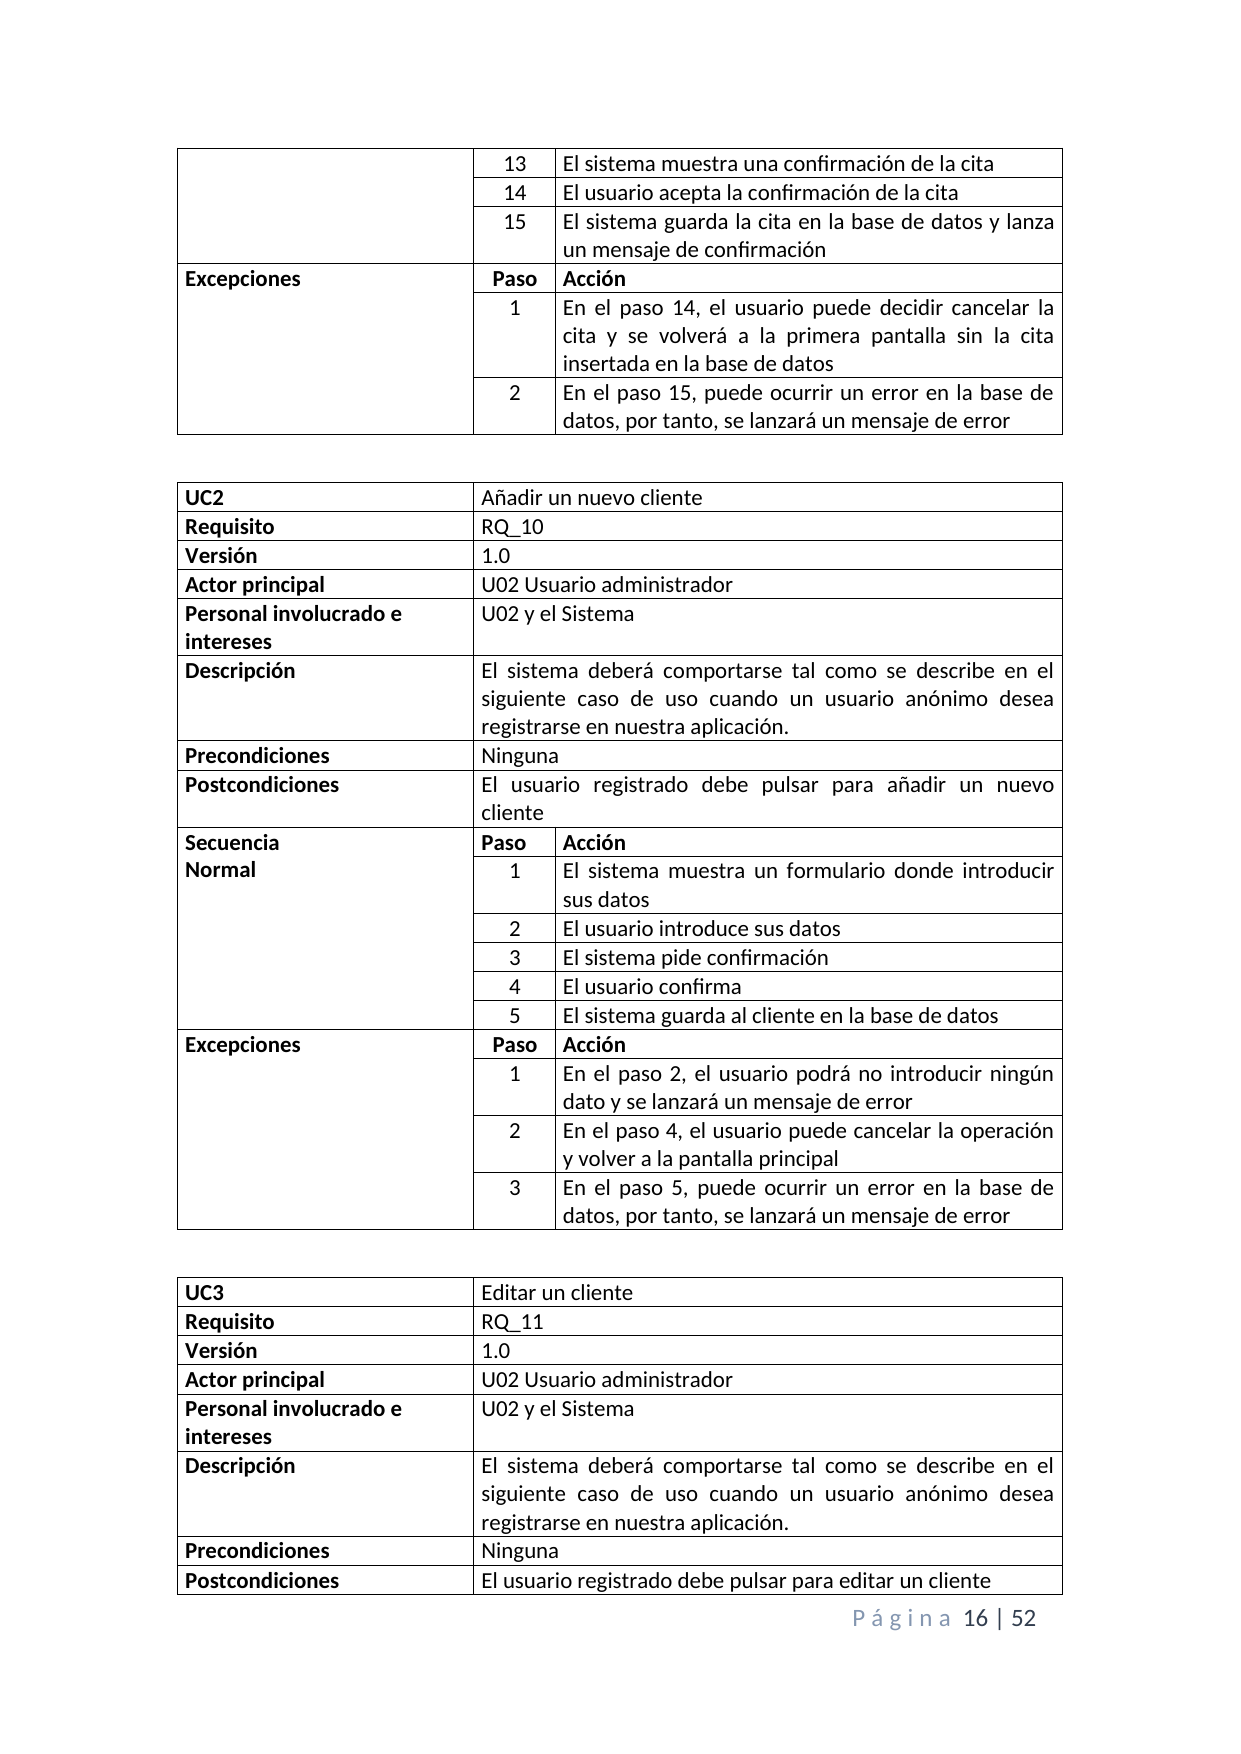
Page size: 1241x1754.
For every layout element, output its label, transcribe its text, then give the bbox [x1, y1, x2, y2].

table_cell 3 [474, 943, 555, 971]
table_cell Personal involucrado e intereses [178, 1395, 473, 1451]
table_cell Versión [178, 541, 473, 569]
table_cell En el paso 4, el usuario puede cancelar la operación y volver a la pantalla principal [556, 1116, 1062, 1172]
table_header Añadir un nuevo cliente [474, 483, 1062, 511]
table_cell En el paso 15, puede ocurrir un error en la base de datos, por tanto, se lanzará un mensaje de error [556, 378, 1062, 434]
table_cell Requisito [178, 512, 473, 540]
table_header UC3 [178, 1278, 473, 1306]
table_cell 2 [474, 1116, 555, 1172]
table_cell U02 y el Sistema [474, 599, 1062, 655]
table_cell Postcondiciones [178, 771, 473, 827]
table_cell 1.0 [474, 1336, 1062, 1364]
table_cell El usuario introduce sus datos [556, 914, 1062, 942]
table_cell En el paso 5, puede ocurrir un error en la base de datos, por tanto, se lanzará un mensaje de error [556, 1173, 1062, 1229]
table_cell Precondiciones [178, 1537, 473, 1565]
table_cell Personal involucrado e intereses [178, 599, 473, 655]
table_cell Excepciones [178, 264, 473, 434]
table_cell El sistema deberá comportarse tal como se describe en el siguiente caso de uso cuando un usuario anónimo desea registrarse en nuestra aplicación. [474, 656, 1062, 740]
table_cell Actor principal [178, 1365, 473, 1393]
table_cell Paso [474, 264, 555, 292]
table_cell El usuario registrado debe pulsar para añadir un nuevo cliente [474, 771, 1062, 827]
table_cell 1.0 [474, 541, 1062, 569]
table_cell 5 [474, 1001, 555, 1029]
table_cell El sistema deberá comportarse tal como se describe en el siguiente caso de uso cuando un usuario anónimo desea registrarse en nuestra aplicación. [474, 1452, 1062, 1536]
table_cell En el paso 14, el usuario puede decidir cancelar la cita y se volverá a la primera pantalla sin la cita insertada en la base de datos [556, 293, 1062, 377]
table_cell El usuario acepta la confirmación de la cita [556, 178, 1062, 206]
table_cell Precondiciones [178, 741, 473, 769]
table_cell Postcondiciones [178, 1566, 473, 1594]
table_cell 2 [474, 378, 555, 434]
table_cell Acción [556, 264, 1062, 292]
table_cell 4 [474, 972, 555, 1000]
table_cell El sistema muestra un formulario donde introducir sus datos [556, 857, 1062, 913]
table_cell RQ_10 [474, 512, 1062, 540]
table_cell 1 [474, 857, 555, 913]
table_cell Excepciones [178, 1030, 473, 1229]
table_cell Actor principal [178, 570, 473, 598]
table_cell Versión [178, 1336, 473, 1364]
table_cell El sistema pide confirmación [556, 943, 1062, 971]
table_cell U02 Usuario administrador [474, 570, 1062, 598]
table_cell Descripción [178, 656, 473, 740]
table_cell Secuencia Normal [178, 828, 473, 1029]
table_cell En el paso 2, el usuario podrá no introducir ningún dato y se lanzará un mensaje de error [556, 1059, 1062, 1115]
table_header UC2 [178, 483, 473, 511]
table_cell Acción [556, 828, 1062, 856]
table_cell U02 y el Sistema [474, 1395, 1062, 1451]
table_cell El sistema guarda la cita en la base de datos y lanza un mensaje de confirmación [556, 207, 1062, 263]
table_cell El usuario registrado debe pulsar para editar un cliente [474, 1566, 1062, 1594]
table_cell Descripción [178, 1452, 473, 1536]
table_cell El sistema muestra una confirmación de la cita [556, 149, 1062, 177]
table_cell 14 [474, 178, 555, 206]
table_cell U02 Usuario administrador [474, 1365, 1062, 1393]
table_cell Paso [474, 1030, 555, 1058]
table_cell RQ_11 [474, 1307, 1062, 1335]
table_cell El sistema guarda al cliente en la base de datos [556, 1001, 1062, 1029]
table_cell 15 [474, 207, 555, 263]
table_cell El usuario confirma [556, 972, 1062, 1000]
table_cell 3 [474, 1173, 555, 1229]
table_cell 1 [474, 1059, 555, 1115]
table_cell 1 [474, 293, 555, 377]
table_cell Ninguna [474, 741, 1062, 769]
table_cell Ninguna [474, 1537, 1062, 1565]
table_cell Acción [556, 1030, 1062, 1058]
table_cell Requisito [178, 1307, 473, 1335]
table_cell 2 [474, 914, 555, 942]
table_cell Paso [474, 828, 555, 856]
table_cell 13 [474, 149, 555, 177]
table_header Editar un cliente [474, 1278, 1062, 1306]
